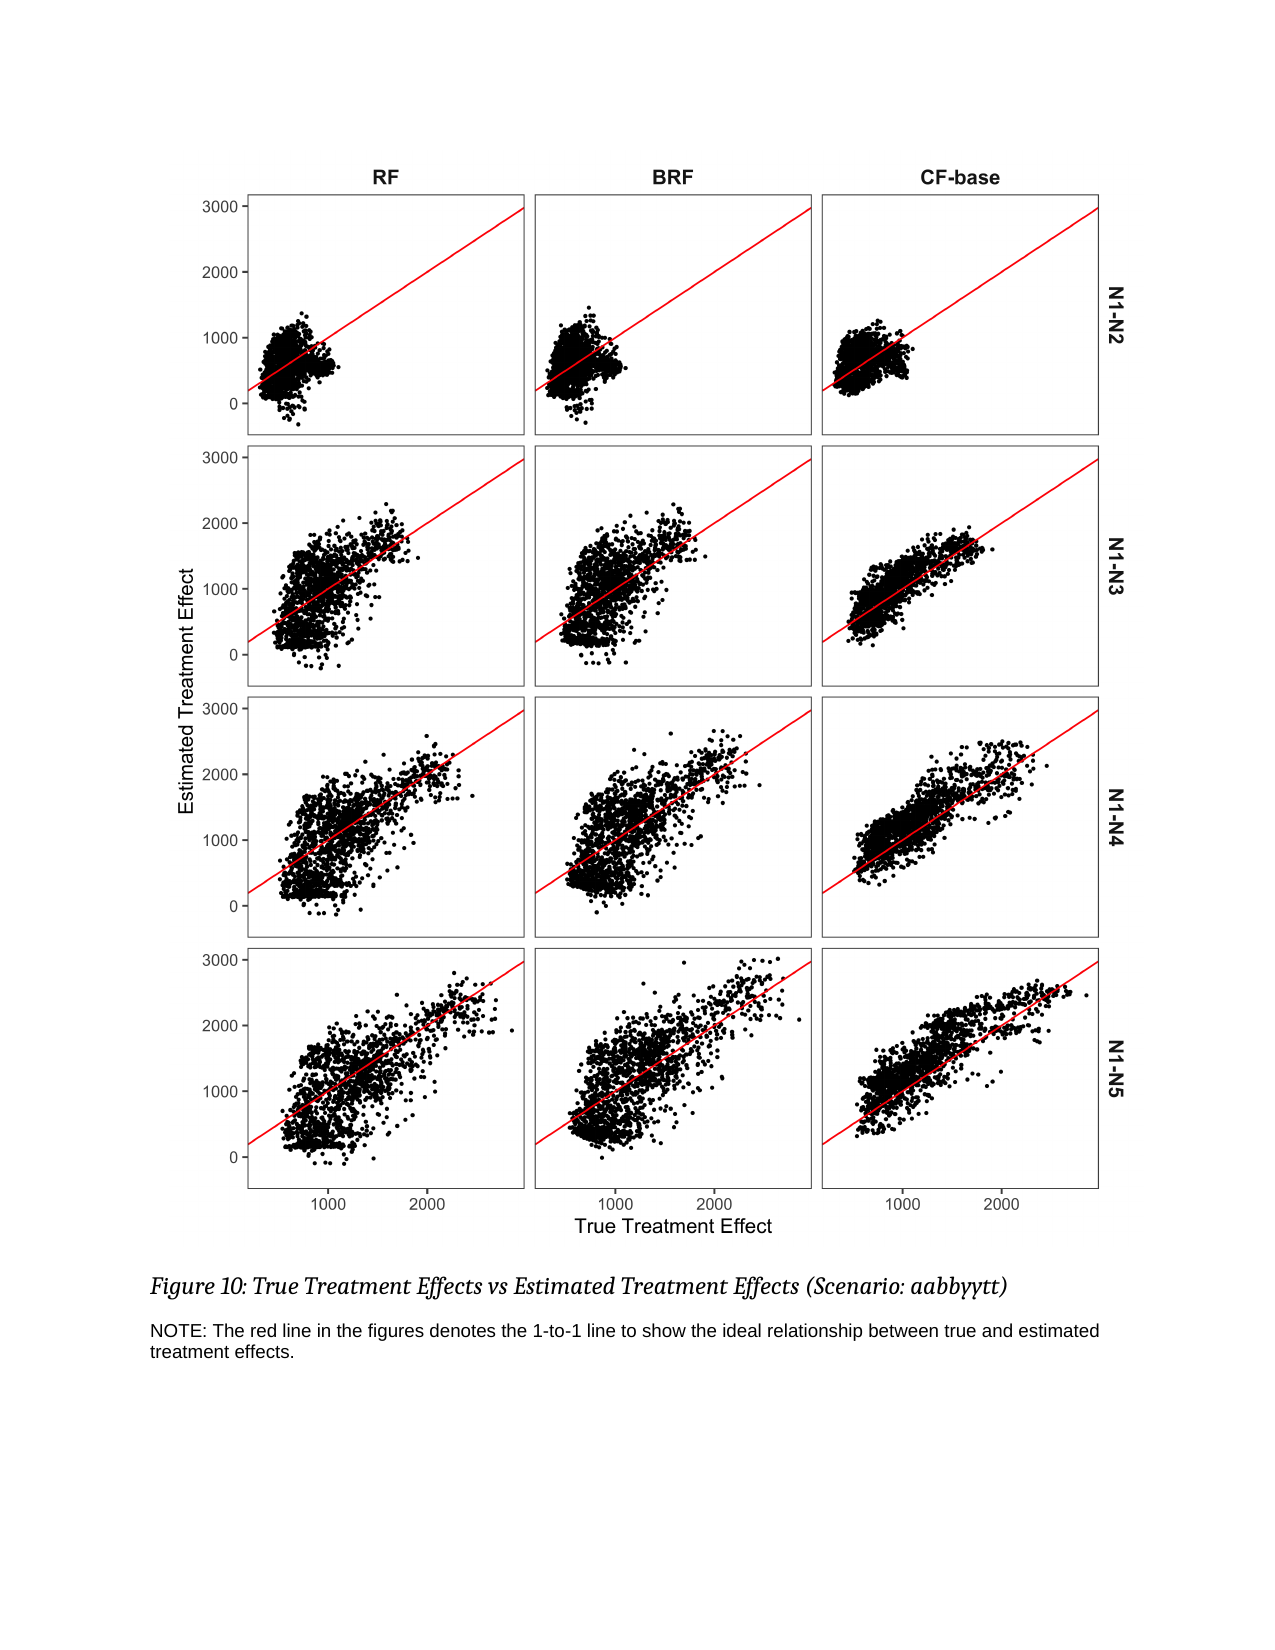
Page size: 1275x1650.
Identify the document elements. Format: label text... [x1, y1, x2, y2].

picture [168, 150, 1144, 1247]
text Figure 10: True Treatment Effects vs Estimated Treatment Effects (Scenario: aabbyytt) [150, 1272, 1125, 1301]
text NOTE: The red line in the figures denotes the 1-to-1 line to show the ideal relationship between true and estimated treatment effects. [150, 1319, 1125, 1362]
